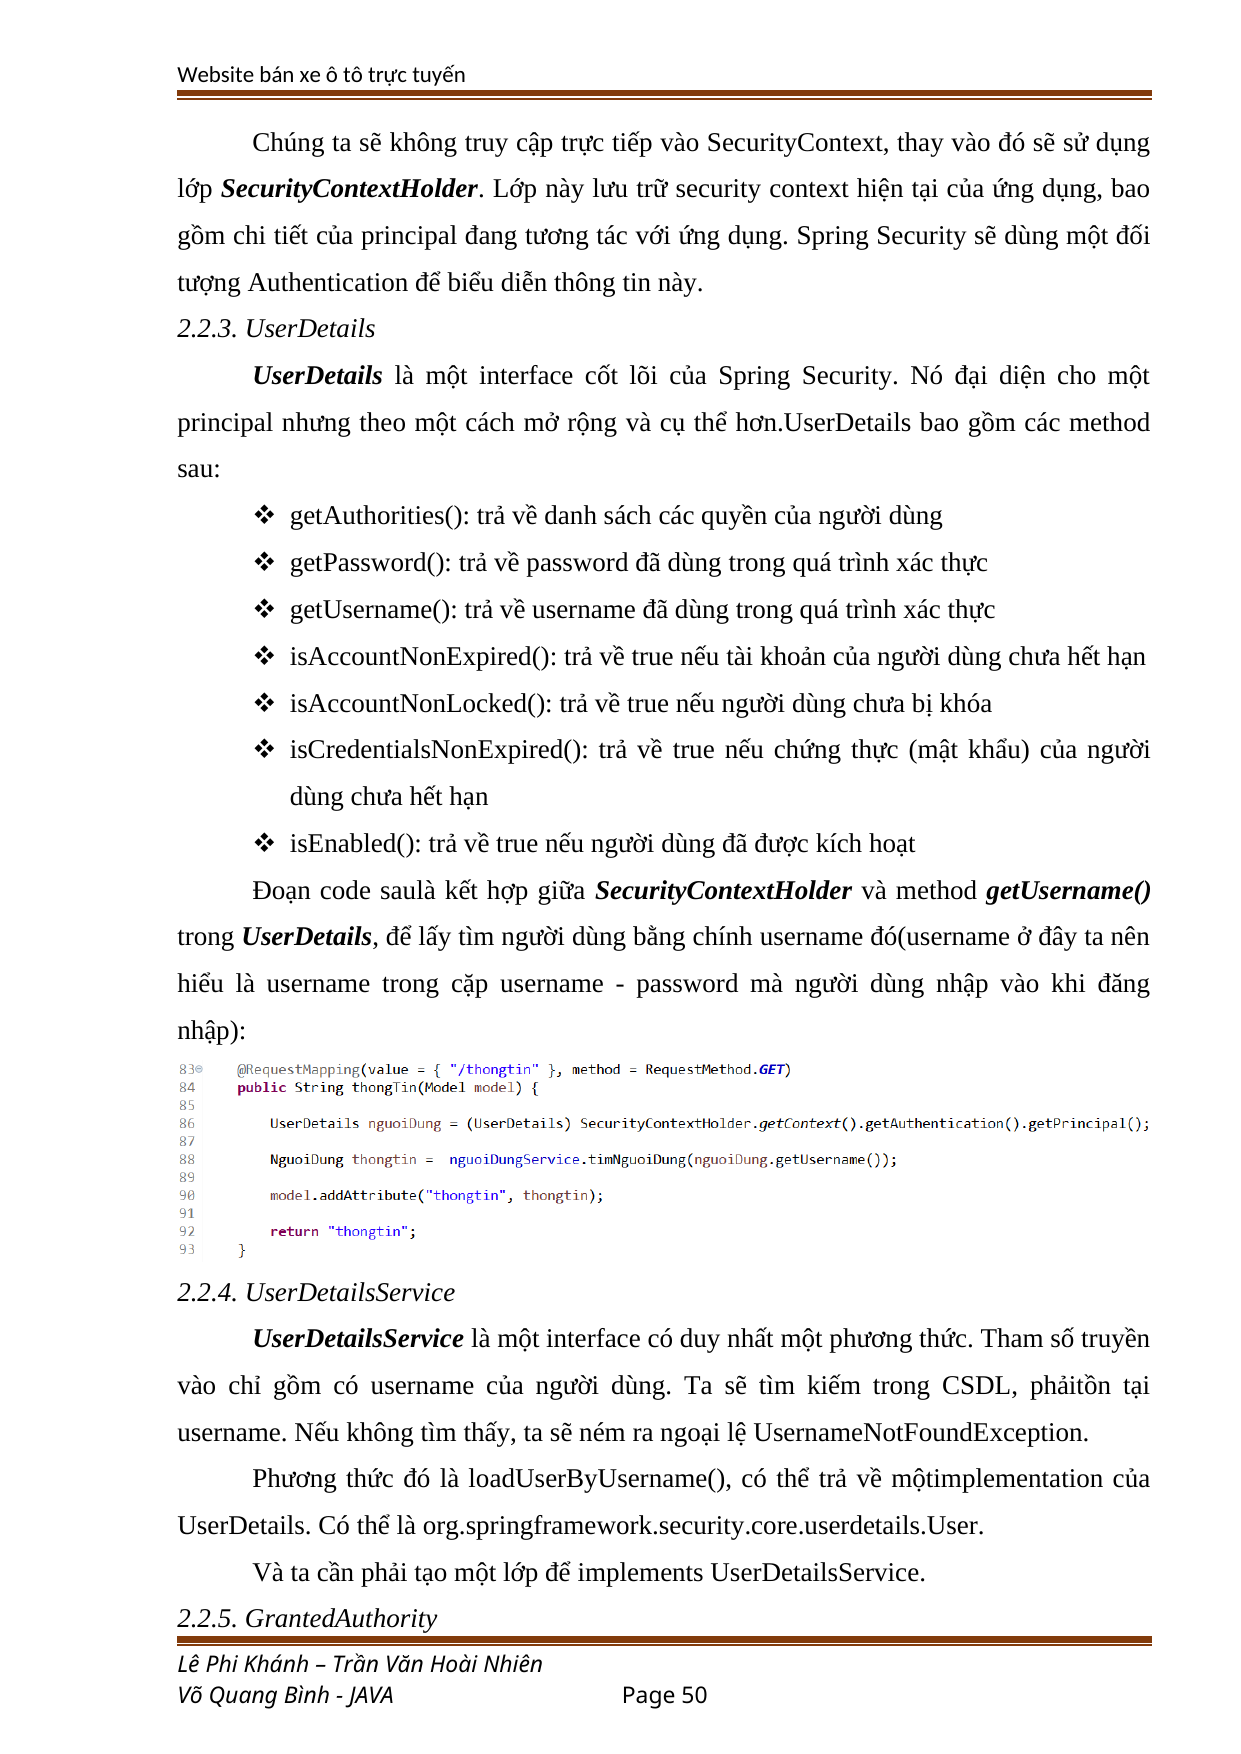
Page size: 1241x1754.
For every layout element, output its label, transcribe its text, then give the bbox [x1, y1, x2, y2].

list isAccountNonExpired(): trả về true nếu tài khoản của người dùng chưa hết hạn [252, 640, 1152, 671]
text Đoạn code saulà kết hợp giữa SecurityContextHolder và method getUsername() trong UserDetails, để lấy tìm người dùng bằng chính username đó(username ở đây ta nên hiểu là username trong cặp username - password mà người dùng nhập vào khi đăng nhập): [177, 874, 1152, 1045]
picture [177, 1060, 1152, 1262]
list isCredentialsNonExpired(): trả về true nếu chứng thực (mật khẩu) của người dùng chưa hết hạn [252, 733, 1152, 811]
text UserDetails là một interface cốt lõi của Spring Security. Nó đại diện cho một principal nhưng theo một cách mở rộng và cụ thể hơn.UserDetails bao gồm các method sau: [177, 359, 1152, 484]
list getAuthorities(): trả về danh sách các quyền của người dùng [252, 499, 1152, 530]
list getPassword(): trả về password đã dùng trong quá trình xác thực [252, 546, 1152, 577]
text Phương thức đó là loadUserByUsername(), có thể trả về mộtimplementation của UserDetails. Có thể là org.springframework.security.core.userdetails.User. [177, 1462, 1152, 1540]
text 2.2.5. GrantedAuthority [177, 1602, 1152, 1633]
text Và ta cần phải tạo một lớp để implements UserDetailsService. [177, 1556, 1152, 1587]
text 2.2.4. UserDetailsService [177, 1276, 1152, 1307]
list isEnabled(): trả về true nếu người dùng đã được kích hoạt [252, 827, 1152, 858]
text UserDetailsService là một interface có duy nhất một phương thức. Tham số truyền vào chỉ gồm có username của người dùng. Ta sẽ tìm kiếm trong CSDL, phảitồn tại username. Nếu không tìm thấy, ta sẽ ném ra ngoại lệ UsernameNotFoundException. [177, 1322, 1152, 1447]
text Chúng ta sẽ không truy cập trực tiếp vào SecurityContext, thay vào đó sẽ sử dụng lớp SecurityContextHolder. Lớp này lưu trữ security context hiện tại của ứng dụng, bao gồm chi tiết của principal đang tương tác với ứng dụng. Spring Security sẽ dùng một đối tượng Authentication để biểu diễn thông tin này. [177, 126, 1152, 297]
text 2.2.3. UserDetails [177, 312, 1152, 344]
list isAccountNonLocked(): trả về true nếu người dùng chưa bị khóa [252, 687, 1152, 718]
list getUsername(): trả về username đã dùng trong quá trình xác thực [252, 593, 1152, 624]
